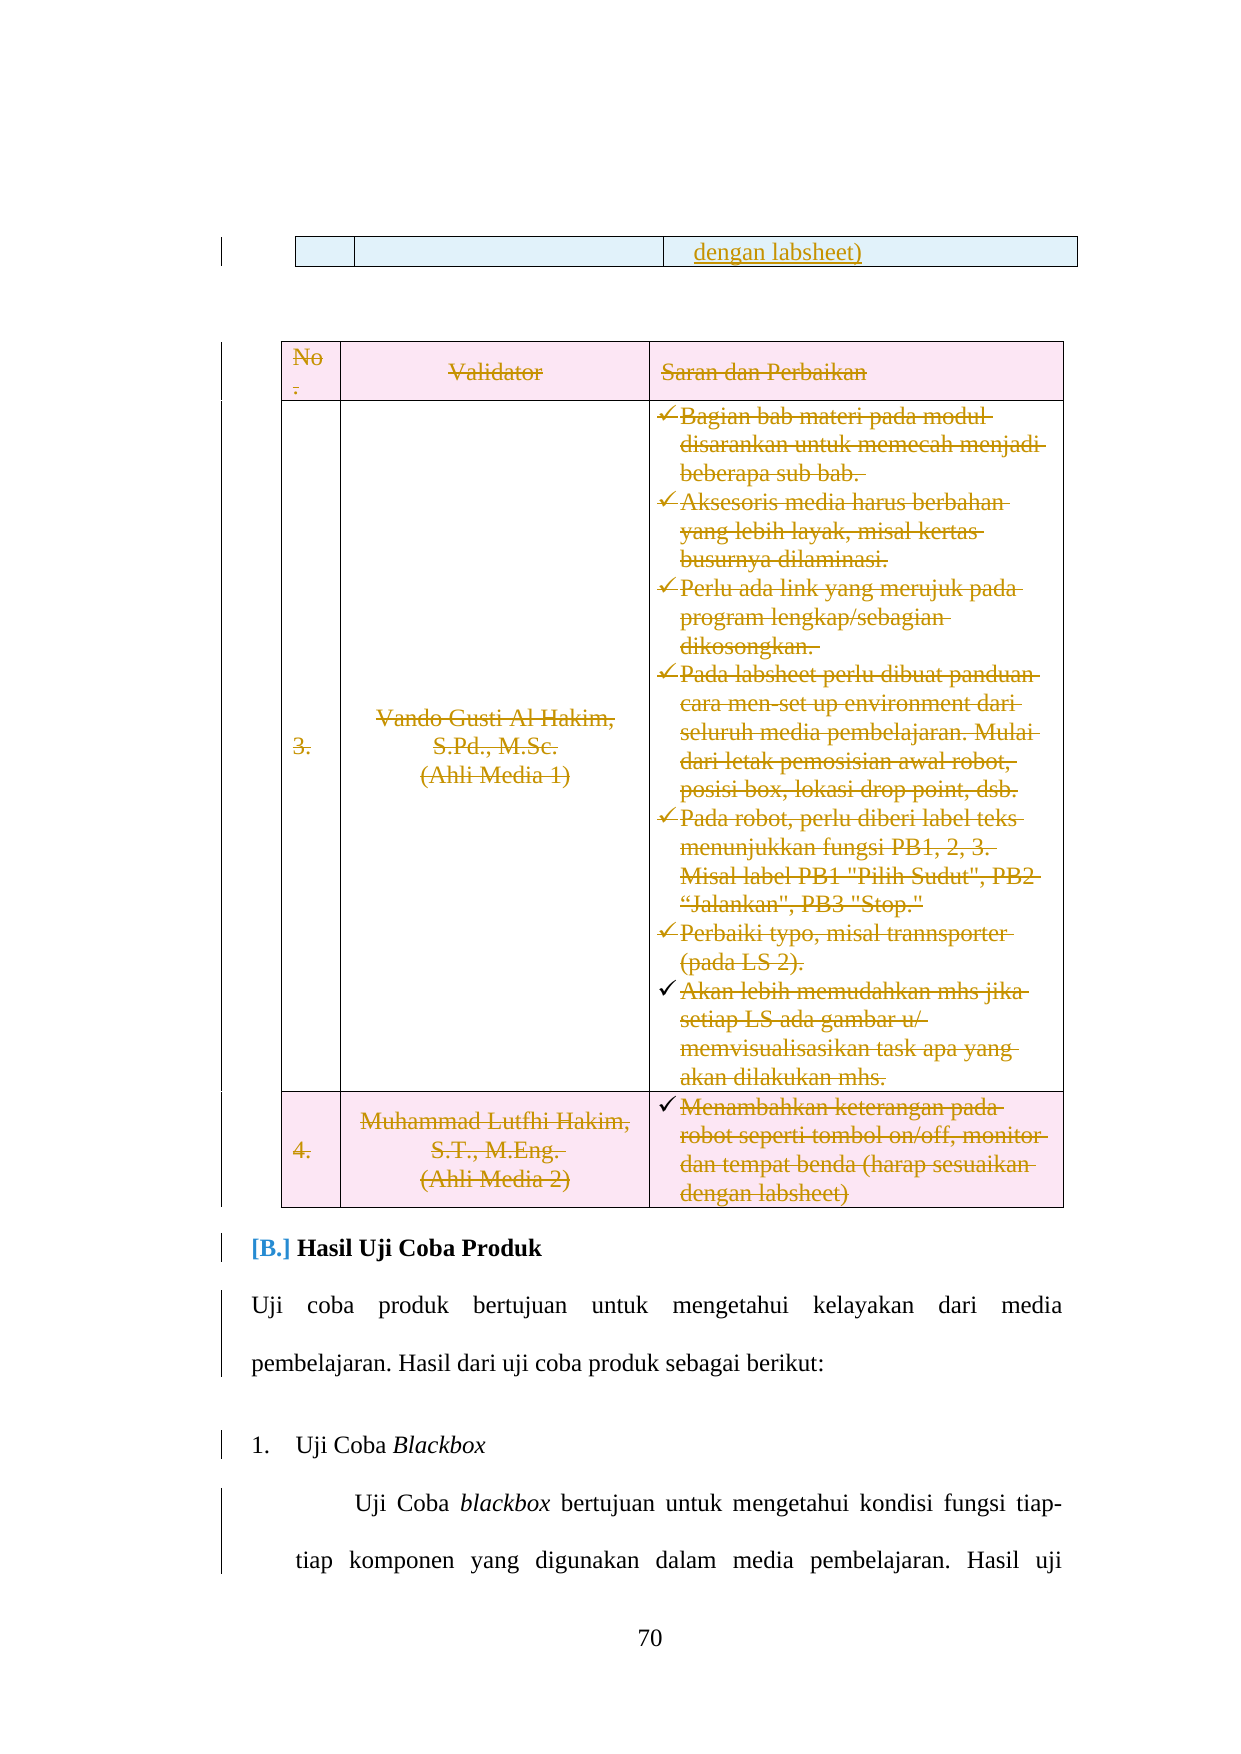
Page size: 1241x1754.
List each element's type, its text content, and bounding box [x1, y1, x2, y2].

subtitle Uji Coba Blackbox [251, 1430, 1063, 1459]
list Uji coba produk bertujuan untuk mengetahui kelayakan dari media pembelajaran. Hasil dari uji coba produk sebagai berikut: [251, 1290, 1063, 1377]
table_cell [650, 401, 1063, 1091]
subtitle Hasil Uji Coba Produk [251, 1233, 1063, 1262]
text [295, 1488, 1063, 1574]
table_cell [282, 401, 340, 1091]
table_cell [341, 401, 649, 1091]
